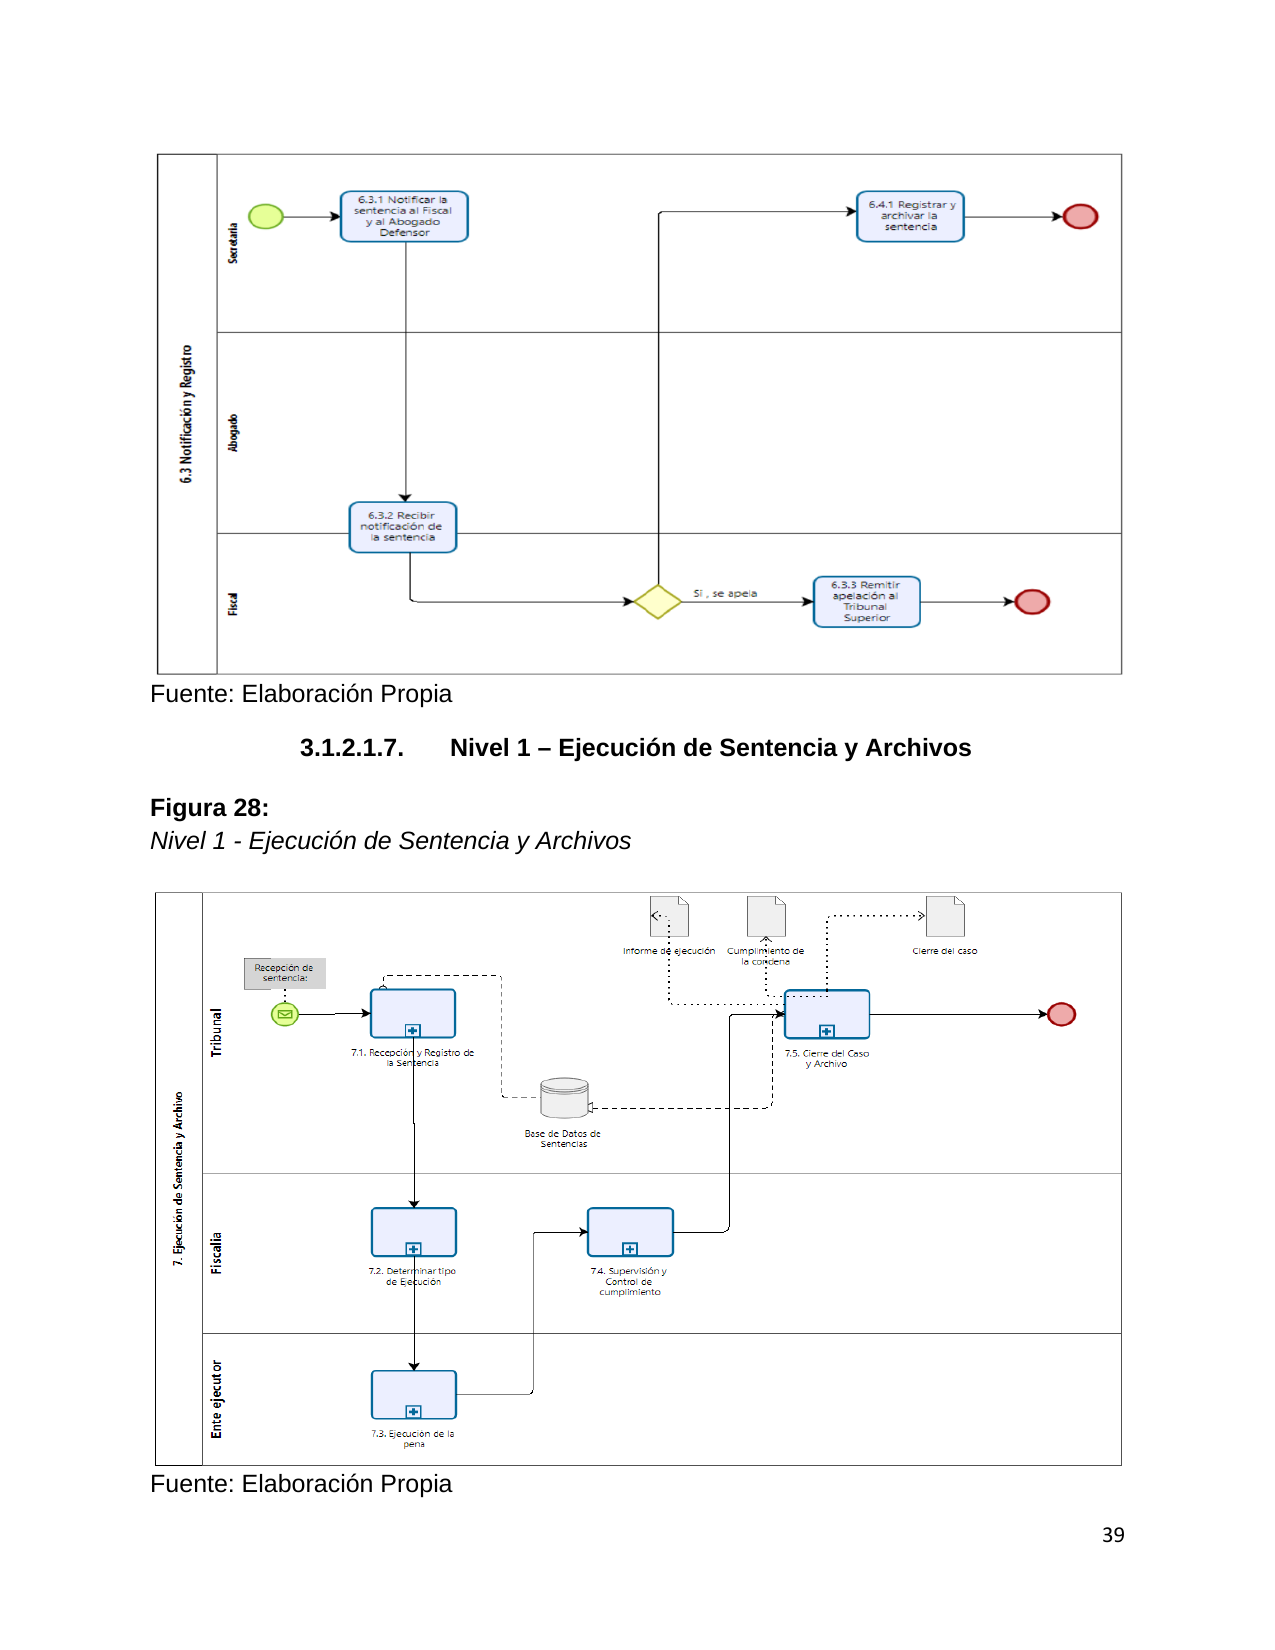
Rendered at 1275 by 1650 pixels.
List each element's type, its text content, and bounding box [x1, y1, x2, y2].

text Figura 28: Nivel 1 - Ejecución de Sentencia y Archivos [150, 793, 1125, 855]
picture [150, 150, 1125, 677]
text Fuente: Elaboración Propia [150, 1467, 1125, 1497]
text Fuente: Elaboración Propia [150, 677, 1125, 708]
picture [150, 888, 1126, 1467]
subtitle Nivel 1 – Ejecución de Sentencia y Archivos [300, 733, 1125, 762]
